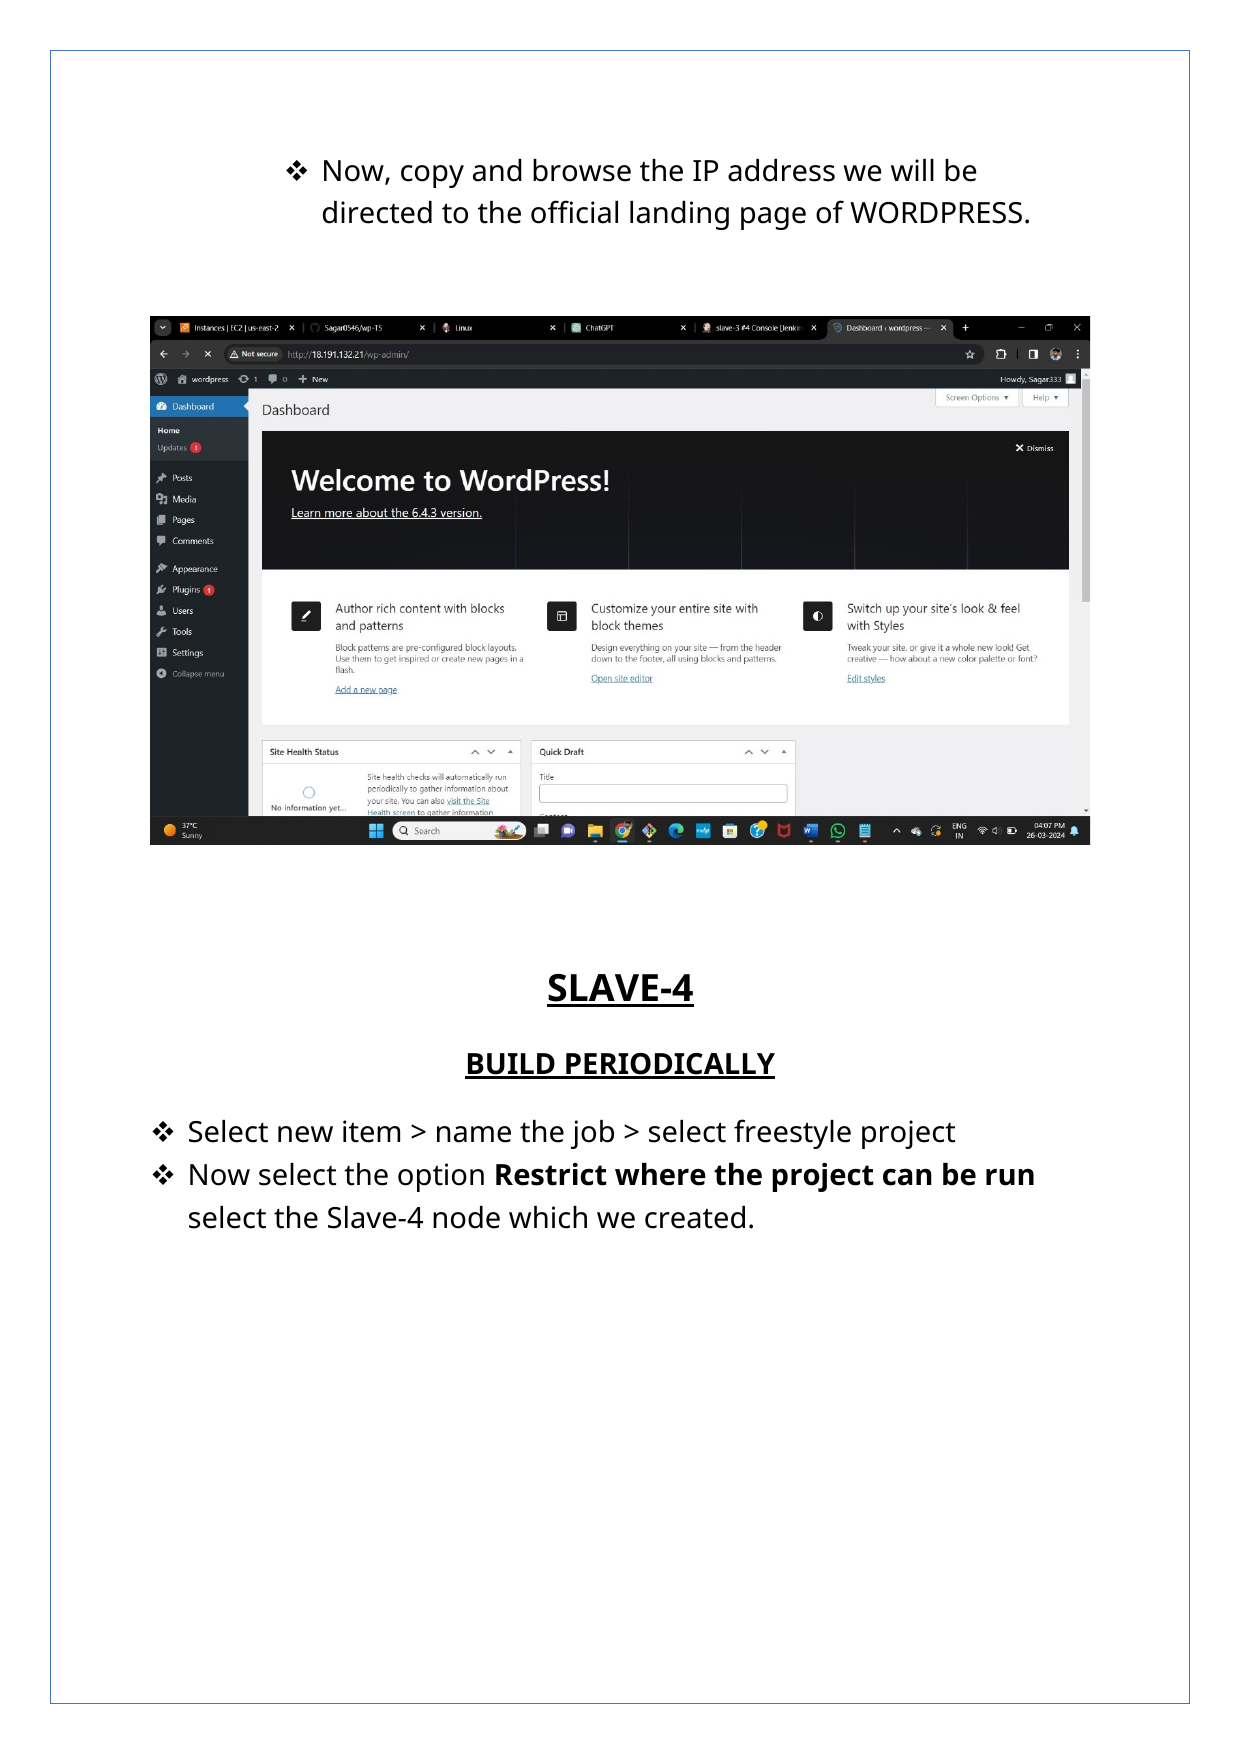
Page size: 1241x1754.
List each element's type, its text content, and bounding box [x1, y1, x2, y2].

list Now select the option Restrict where the project can be run select the Slave-4 node which we created. [150, 1154, 1090, 1237]
text SLAVE-4 [150, 961, 1090, 1012]
text BUILD PERIODICALLY [150, 1043, 1090, 1083]
list Now, copy and browse the IP address we will be directed to the official landing page of WORDPRESS. [284, 150, 1090, 232]
picture [150, 316, 1091, 845]
list Select new item > name the job > select freestyle project [150, 1111, 1090, 1151]
